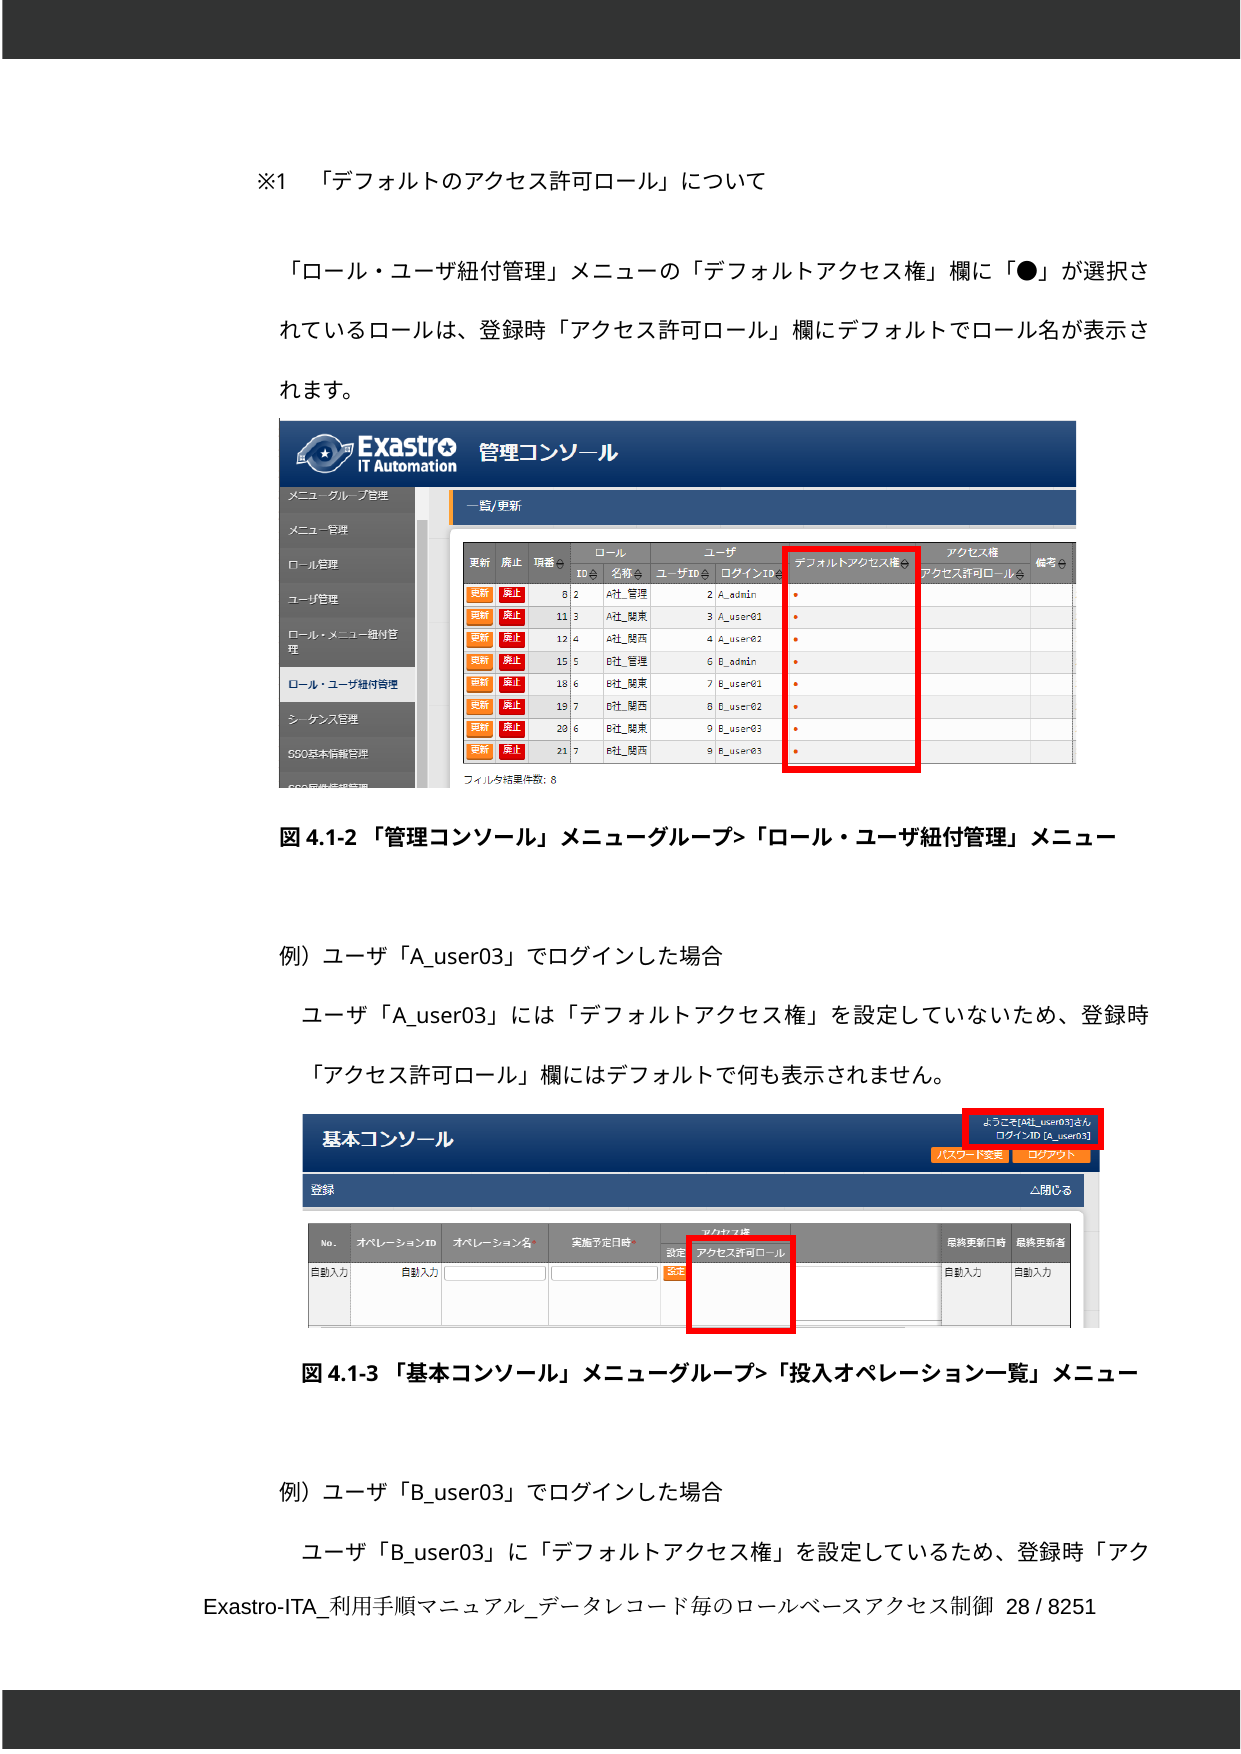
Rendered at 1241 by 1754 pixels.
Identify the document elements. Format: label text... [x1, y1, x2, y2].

picture [692, 1241, 790, 1328]
picture [278, 418, 1077, 788]
list 「ロール・ユーザ紐付管理」メニューの「デフォルトアクセス権」欄に「●」が選択されているロールは、登録時「アクセス許可ロール」欄にデフォルトでロール名が表示されます。 [279, 240, 1152, 419]
list ユーザ「A_user03」には「デフォルトアクセス権」を設定していないため、登録時「アクセス許可ロール」欄にはデフォルトで何も表示されません。 [301, 985, 1152, 1104]
list 図 4.1-2 「管理コンソール」メニューグループ>「ロール・ユーザ紐付管理」メニュー [279, 806, 1152, 866]
picture [2, 1690, 1241, 1749]
list 図 4.1-3 「基本コンソール」メニューグループ>「投入オペレーション一覧」メニュー [301, 1342, 1152, 1402]
text 例）ユーザ「B_user03」でログインした場合 [272, 1461, 1152, 1521]
picture [969, 1115, 1098, 1144]
list ※1 「デフォルトのアクセス許可ロール」について [257, 151, 1152, 210]
picture [2, 0, 1241, 59]
picture [302, 1114, 1100, 1328]
list 例）ユーザ「A_user03」でログインした場合 [279, 925, 1152, 985]
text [294, 1521, 1152, 1581]
